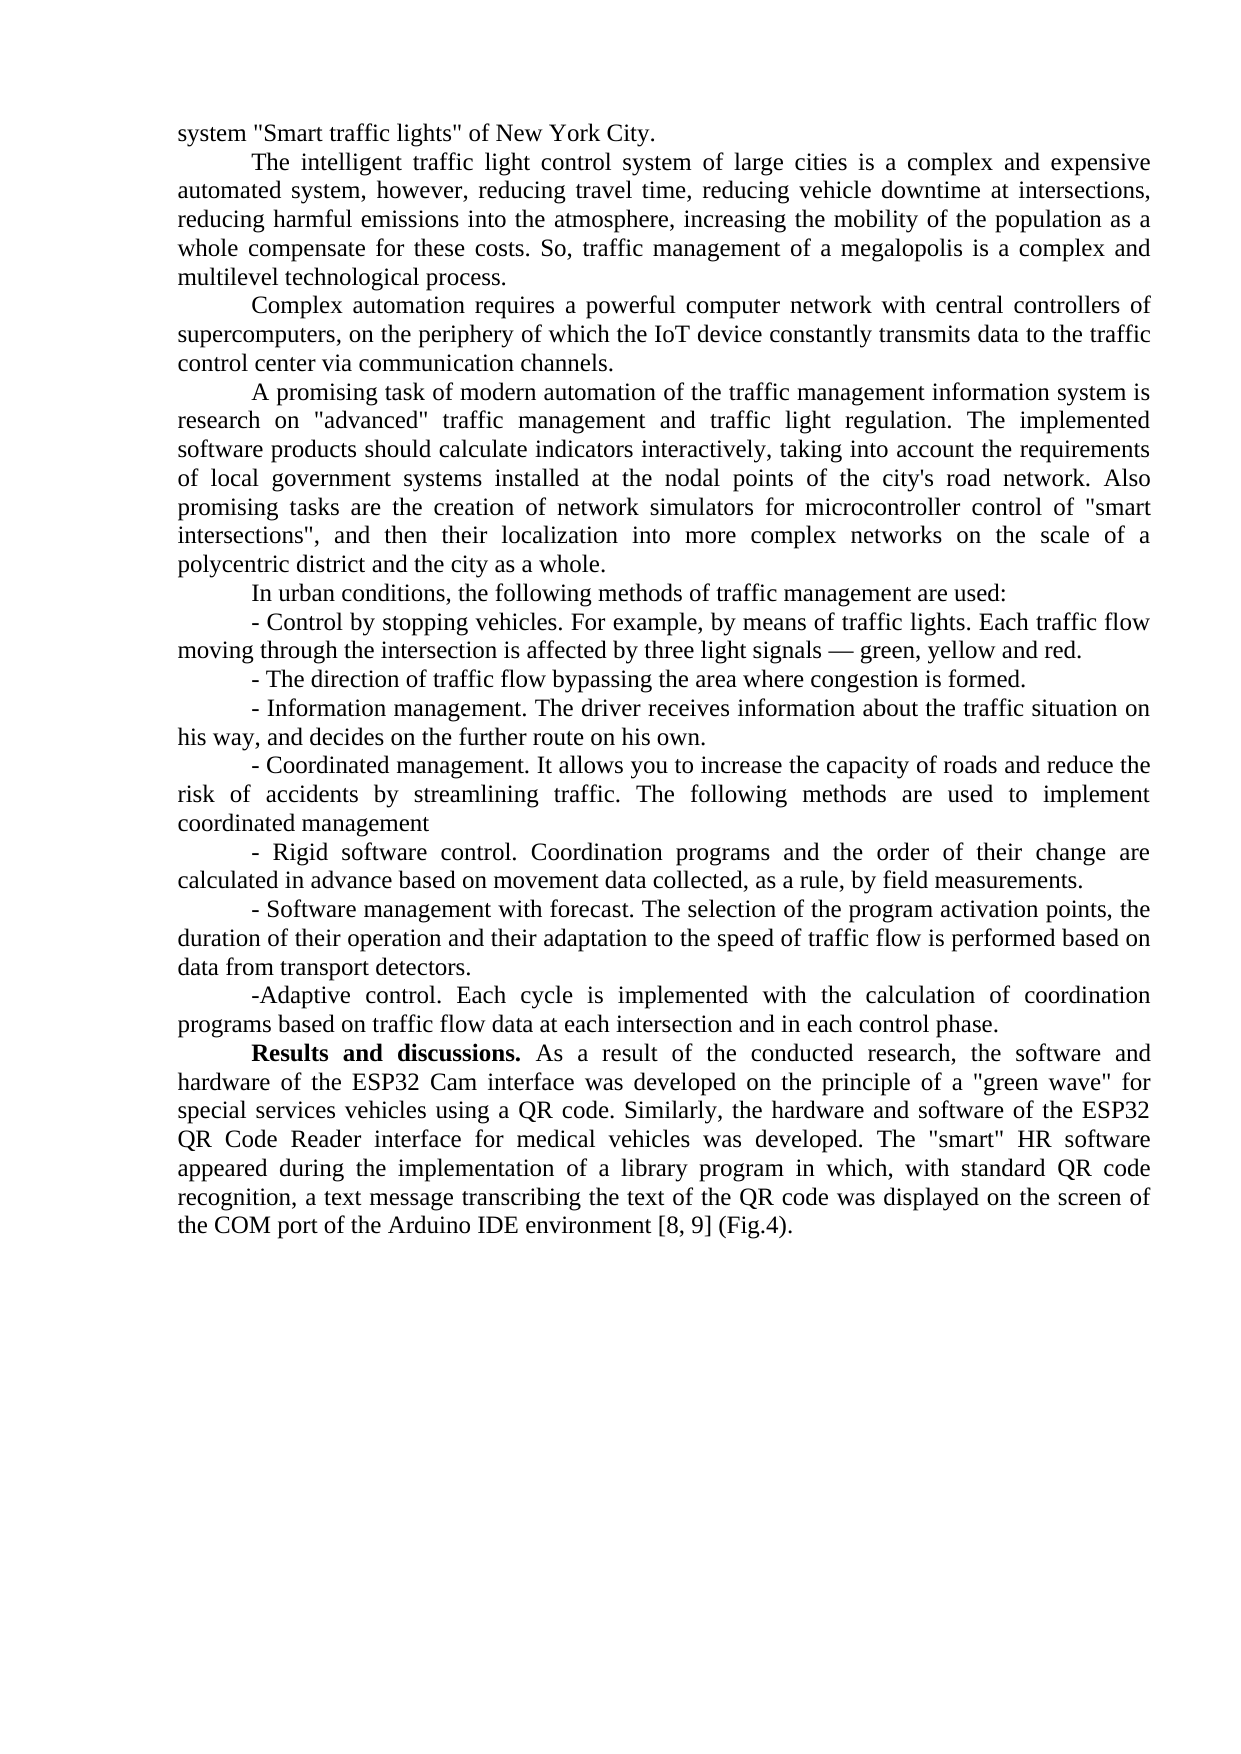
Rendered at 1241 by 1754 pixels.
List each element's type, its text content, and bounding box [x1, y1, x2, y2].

text - Information management. The driver receives information about the traffic situation on his way, and decides on the further route on his own. [177, 693, 1152, 751]
text In urban conditions, the following methods of traffic management are used: [177, 578, 1152, 607]
text - Rigid software control. Coordination programs and the order of their change are calculated in advance based on movement data collected, as a rule, by field measurements. [177, 837, 1152, 894]
text -Adaptive control. Each cycle is implemented with the calculation of coordination programs based on traffic flow data at each intersection and in each control phase. [177, 981, 1152, 1038]
text - Software management with forecast. The selection of the program activation points, the duration of their operation and their adaptation to the speed of traffic flow is performed based on data from transport detectors. [177, 894, 1152, 981]
text - Control by stopping vehicles. For example, by means of traffic lights. Each traffic flow moving through the intersection is affected by three light signals — green, yellow and red. [177, 607, 1152, 664]
text Complex automation requires a powerful computer network with central controllers of supercomputers, on the periphery of which the IoT device constantly transmits data to the traffic control center via communication channels. [177, 291, 1152, 377]
text A promising task of modern automation of the traffic management information system is research on "advanced" traffic management and traffic light regulation. The implemented software products should calculate indicators interactively, taking into account the requirements of local government systems installed at the nodal points of the city's road network. Also promising tasks are the creation of network simulators for microcontroller control of "smart intersections", and then their localization into more complex networks on the scale of a polycentric district and the city as a whole. [177, 377, 1152, 578]
text - The direction of traffic flow bypassing the area where congestion is formed. [177, 664, 1152, 693]
text - Coordinated management. It allows you to increase the capacity of roads and reduce the risk of accidents by streamlining traffic. The following methods are used to implement coordinated management [177, 751, 1152, 837]
text Results and discussions. As a result of the conducted research, the software and hardware of the ESP32 Cam interface was developed on the principle of a "green wave" for special services vehicles using a QR code. Similarly, the hardware and software of the ESP32 QR Code Reader interface for medical vehicles was developed. The "smart" HR software appeared during the implementation of a library program in which, with standard QR code recognition, a text message transcribing the text of the QR code was displayed on the screen of the COM port of the Arduino IDE environment [8, 9] (Fig.4). [177, 1038, 1152, 1239]
text The intelligent traffic light control system of large cities is a complex and expensive automated system, however, reducing travel time, reducing vehicle downtime at intersections, reducing harmful emissions into the atmosphere, increasing the mobility of the population as a whole compensate for these costs. So, traffic management of a megalopolis is a complex and multilevel technological process. [177, 147, 1152, 291]
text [177, 118, 1152, 147]
